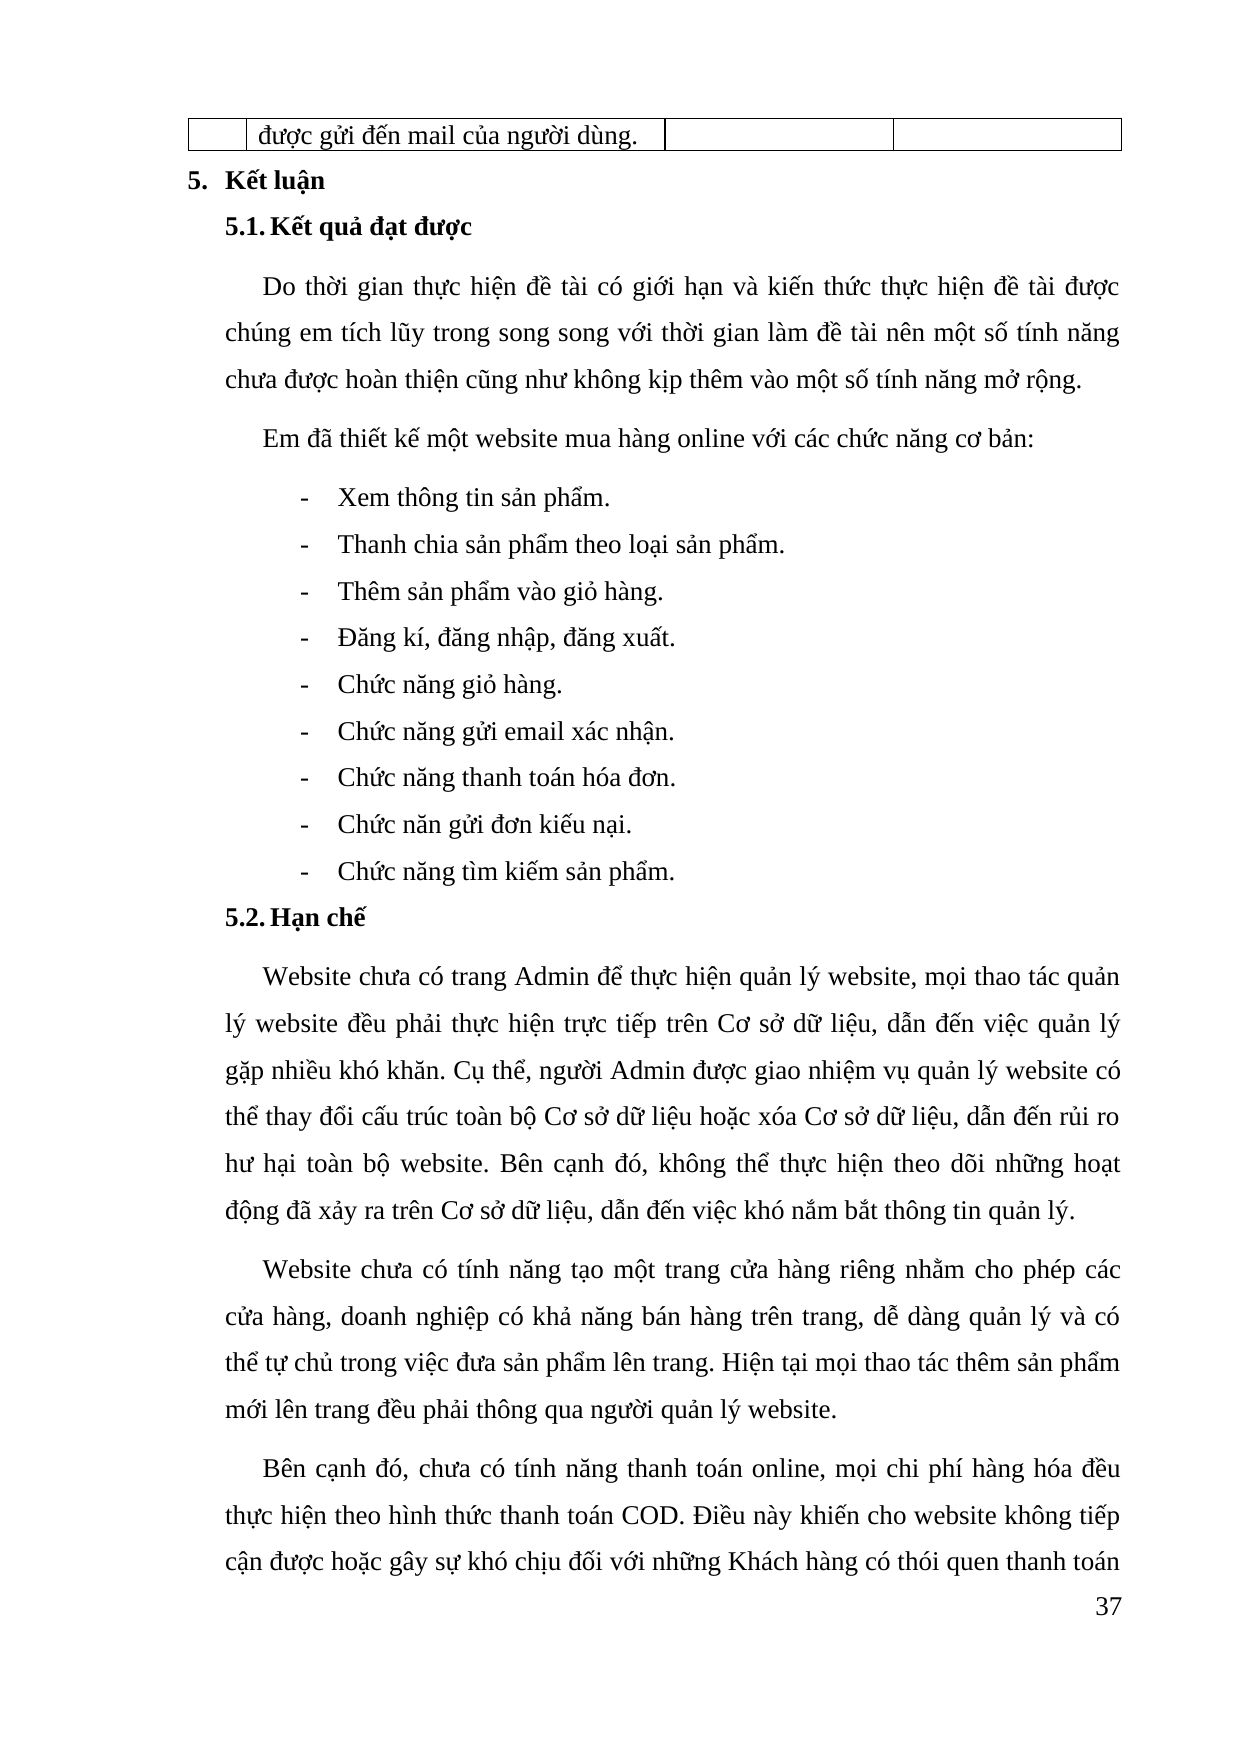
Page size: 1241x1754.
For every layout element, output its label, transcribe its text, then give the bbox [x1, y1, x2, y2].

text Em đã thiết kế một website mua hàng online với các chức năng cơ bản: [187, 422, 1122, 453]
list Thêm sản phẩm vào giỏ hàng. [300, 575, 1122, 606]
list Xem thông tin sản phẩm. [300, 481, 1122, 512]
text Website chưa có trang Admin để thực hiện quản lý website, mọi thao tác quản lý website đều phải thực hiện trực tiếp trên Cơ sở dữ liệu, dẫn đến việc quản lý gặp nhiều khó khăn. Cụ thể, người Admin được giao nhiệm vụ quản lý website có thể thay đổi cấu trúc toàn bộ Cơ sở dữ liệu hoặc xóa Cơ sở dữ liệu, dẫn đến rủi ro hư hại toàn bộ website. Bên cạnh đó, không thể thực hiện theo dõi những hoạt động đã xảy ra trên Cơ sở dữ liệu, dẫn đến việc khó nắm bắt thông tin quản lý. [225, 961, 1122, 1225]
list Chức năn gửi đơn kiếu nại. [300, 808, 1122, 839]
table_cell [666, 119, 893, 150]
list Kết quả đạt được [225, 211, 1122, 242]
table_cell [894, 119, 1121, 150]
list Đăng kí, đăng nhập, đăng xuất. [300, 621, 1122, 652]
list Chức năng giỏ hàng. [300, 668, 1122, 699]
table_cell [247, 119, 664, 150]
list Hạn chế [225, 901, 1122, 932]
list Chức năng thanh toán hóa đơn. [300, 761, 1122, 792]
list Chức năng gửi email xác nhận. [300, 715, 1122, 746]
list Chức năng tìm kiếm sản phẩm. [300, 855, 1122, 886]
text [225, 1452, 1122, 1577]
list Kết luận [187, 164, 1122, 195]
list Thanh chia sản phẩm theo loại sản phẩm. [300, 528, 1122, 559]
text Website chưa có tính năng tạo một trang cửa hàng riêng nhằm cho phép các cửa hàng, doanh nghiệp có khả năng bán hàng trên trang, dễ dàng quản lý và có thể tự chủ trong việc đưa sản phẩm lên trang. Hiện tại mọi thao tác thêm sản phẩm mới lên trang đều phải thông qua người quản lý website. [225, 1253, 1122, 1424]
table_cell 6 [189, 119, 246, 150]
text Do thời gian thực hiện đề tài có giới hạn và kiến thức thực hiện đề tài được chúng em tích lũy trong song song với thời gian làm đề tài nên một số tính năng chưa được hoàn thiện cũng như không kịp thêm vào một số tính năng mở rộng. [225, 270, 1122, 394]
